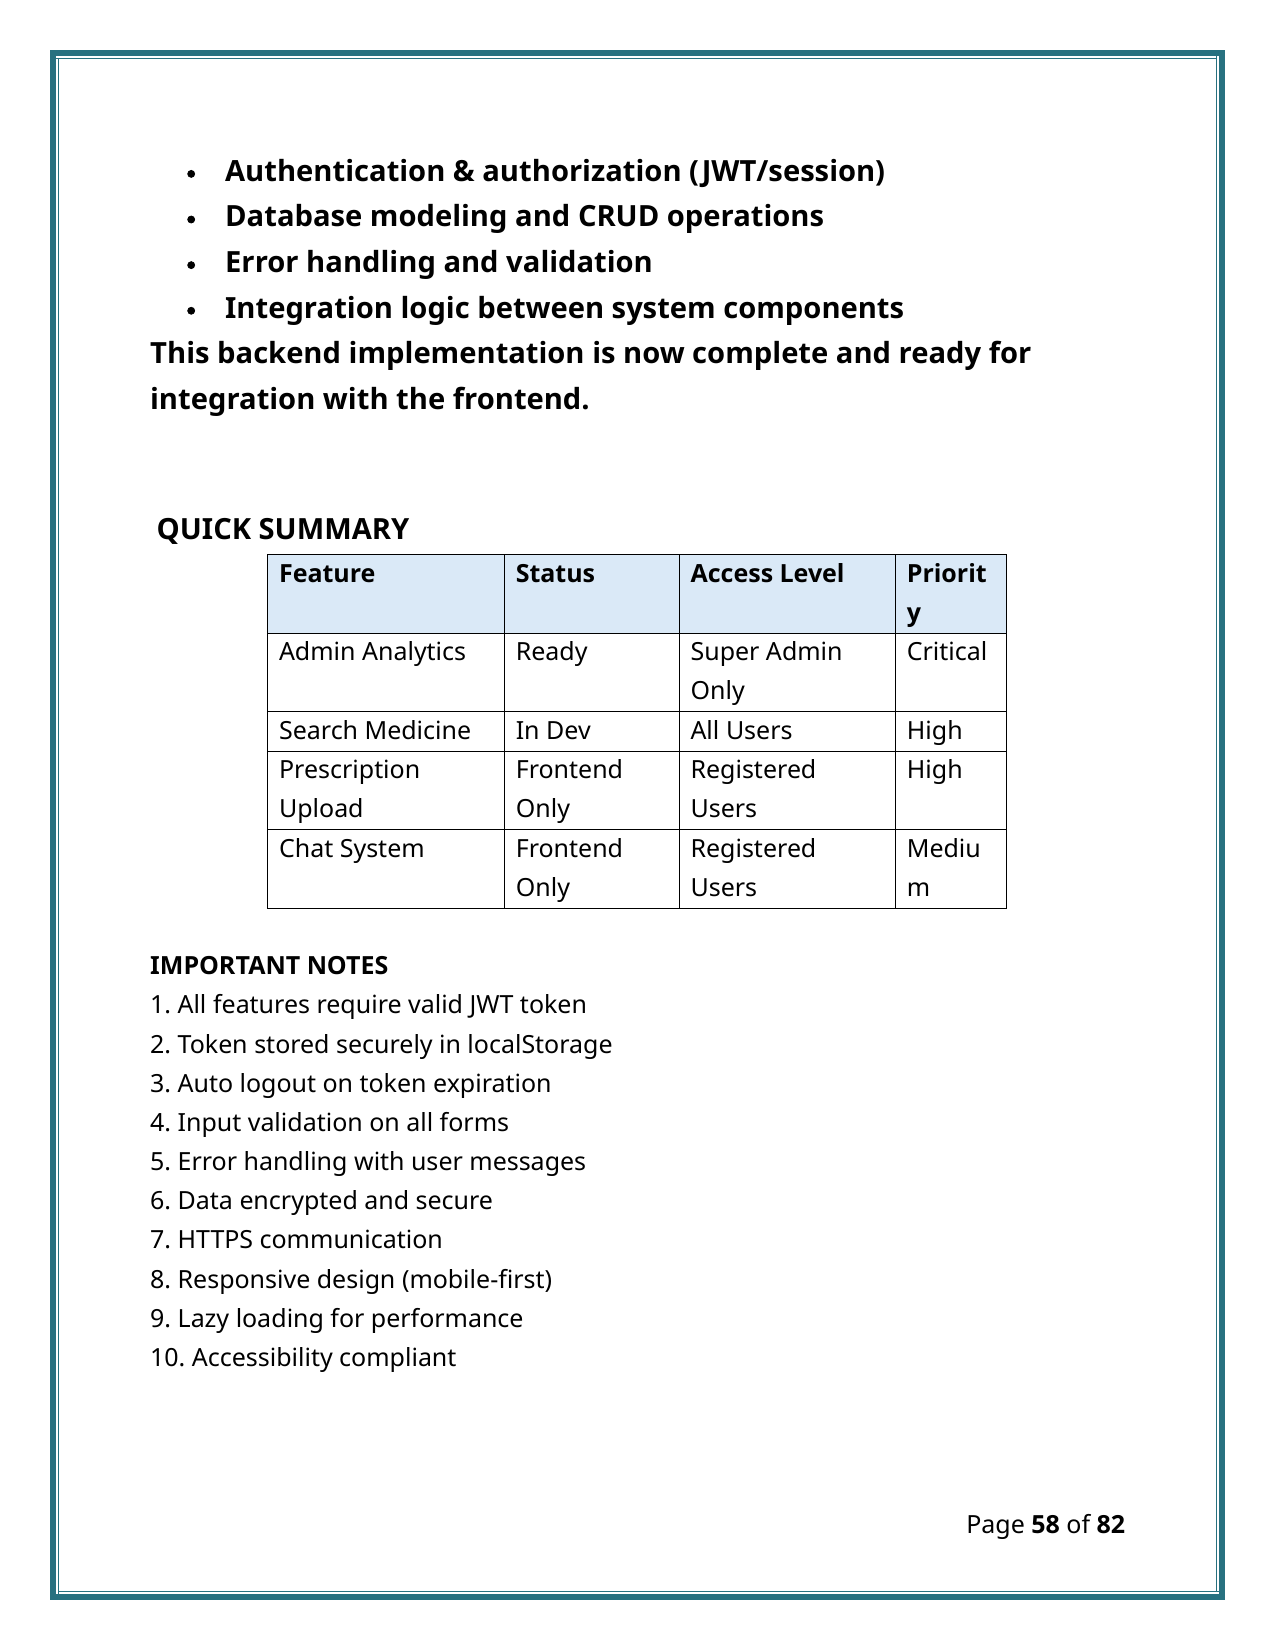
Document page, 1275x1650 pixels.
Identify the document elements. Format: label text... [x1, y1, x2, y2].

text 3. Auto logout on token expiration [150, 1065, 1125, 1099]
text 7. HTTPS communication [150, 1222, 1125, 1256]
table_cell All Users [680, 712, 895, 751]
table_cell Prescription Upload [268, 752, 504, 829]
table_header Priority [896, 555, 1006, 633]
table_header Access Level [680, 555, 895, 633]
text QUICK SUMMARY [150, 508, 1125, 548]
text 6. Data encrypted and secure [150, 1183, 1125, 1217]
table_cell Critical [896, 634, 1006, 711]
table_cell Admin Analytics [268, 634, 504, 711]
table_cell High [896, 712, 1006, 751]
text 2. Token stored securely in localStorage [150, 1026, 1125, 1060]
text 9. Lazy loading for performance [150, 1300, 1125, 1334]
table_cell Registered Users [680, 830, 895, 908]
table_header Feature [268, 555, 504, 633]
table_cell In Dev [505, 712, 679, 751]
table_cell Frontend Only [505, 752, 679, 829]
table_cell Chat System [268, 830, 504, 908]
table_header Status [505, 555, 679, 633]
table_cell Medium [896, 830, 1006, 908]
list Error handling and validation [187, 241, 1125, 281]
table_cell Super Admin Only [680, 634, 895, 711]
table_cell High [896, 752, 1006, 829]
text 5. Error handling with user messages [150, 1144, 1125, 1178]
table_cell Ready [505, 634, 679, 711]
list Integration logic between system components [187, 287, 1125, 327]
text 1. All features require valid JWT token [150, 987, 1125, 1021]
table_cell Registered Users [680, 752, 895, 829]
text 4. Input validation on all forms [150, 1104, 1125, 1139]
text IMPORTANT NOTES [150, 948, 1125, 982]
text 8. Responsive design (mobile-first) [150, 1261, 1125, 1295]
list Authentication & authorization (JWT/session) [187, 150, 1125, 190]
list Database modeling and CRUD operations [187, 196, 1125, 235]
text 10. Accessibility compliant [150, 1339, 1125, 1374]
table_cell Frontend Only [505, 830, 679, 908]
text This backend implementation is now complete and ready for integration with the frontend. [150, 332, 1125, 418]
table_cell Search Medicine [268, 712, 504, 751]
